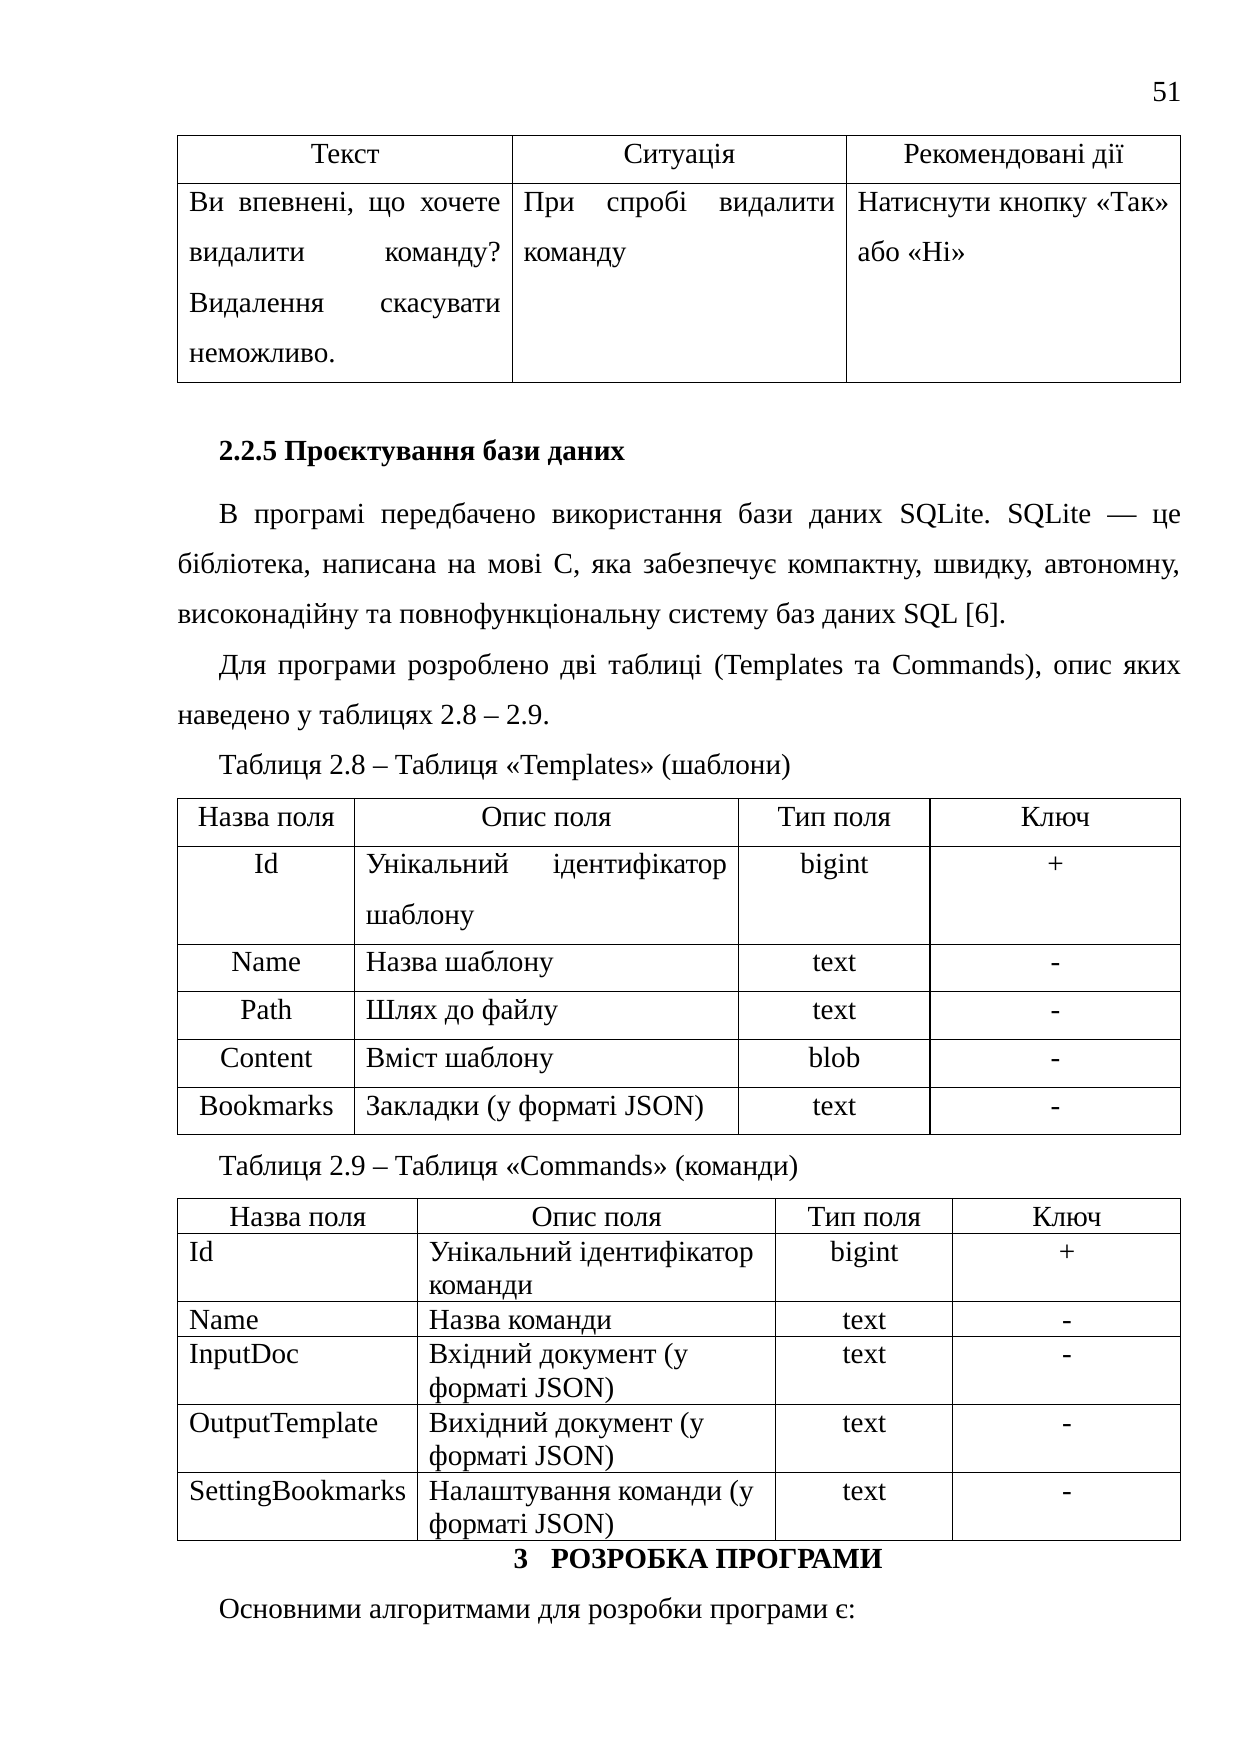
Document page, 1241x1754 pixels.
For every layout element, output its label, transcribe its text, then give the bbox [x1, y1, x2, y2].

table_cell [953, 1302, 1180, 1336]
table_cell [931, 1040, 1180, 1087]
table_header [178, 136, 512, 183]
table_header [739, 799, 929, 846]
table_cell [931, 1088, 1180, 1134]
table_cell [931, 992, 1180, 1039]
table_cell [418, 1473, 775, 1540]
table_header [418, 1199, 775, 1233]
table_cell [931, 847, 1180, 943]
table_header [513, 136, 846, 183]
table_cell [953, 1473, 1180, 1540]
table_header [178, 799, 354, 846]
text Основними алгоритмами для розробки програми є: [177, 1591, 1181, 1625]
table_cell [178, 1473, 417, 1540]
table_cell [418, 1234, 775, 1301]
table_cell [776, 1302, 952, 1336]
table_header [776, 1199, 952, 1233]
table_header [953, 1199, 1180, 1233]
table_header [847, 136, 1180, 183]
text В програмі передбачено використання бази даних SQLite. SQLite — це бібліотека, написана на мові C, яка забезпечує компактну, швидку, автономну, високонадійну та повнофункціональну систему баз даних SQL [6]. [177, 496, 1181, 630]
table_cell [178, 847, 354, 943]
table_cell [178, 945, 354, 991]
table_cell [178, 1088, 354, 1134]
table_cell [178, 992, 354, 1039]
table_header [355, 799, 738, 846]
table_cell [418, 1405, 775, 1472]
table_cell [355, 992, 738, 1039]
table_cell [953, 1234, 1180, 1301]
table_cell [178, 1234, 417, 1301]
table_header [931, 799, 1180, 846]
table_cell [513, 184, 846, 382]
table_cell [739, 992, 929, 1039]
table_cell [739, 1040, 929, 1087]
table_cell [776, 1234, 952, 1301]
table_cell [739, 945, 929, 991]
subtitle РОЗРОБКА ПРОГРАМИ [215, 1541, 1181, 1574]
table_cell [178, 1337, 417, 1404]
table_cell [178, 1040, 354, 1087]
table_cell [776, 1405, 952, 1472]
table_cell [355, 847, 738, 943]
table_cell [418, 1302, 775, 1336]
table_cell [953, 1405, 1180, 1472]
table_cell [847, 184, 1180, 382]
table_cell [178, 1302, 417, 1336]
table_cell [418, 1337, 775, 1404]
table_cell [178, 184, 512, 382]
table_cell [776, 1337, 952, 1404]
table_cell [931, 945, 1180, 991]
text Таблиця 2.9 – Таблиця «Commands» (команди) [177, 1148, 1181, 1181]
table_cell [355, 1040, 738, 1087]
subtitle 2.2.5 Проєктування бази даних [177, 433, 1181, 467]
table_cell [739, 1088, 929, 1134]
text Для програми розроблено дві таблиці (Templates та Commands), опис яких наведено у таблицях 2.8 – 2.9. [177, 647, 1181, 731]
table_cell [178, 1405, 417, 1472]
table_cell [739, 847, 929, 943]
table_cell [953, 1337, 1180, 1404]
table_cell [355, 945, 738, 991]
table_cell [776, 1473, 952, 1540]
text Таблиця 2.8 – Таблиця «Templates» (шаблони) [177, 747, 1181, 781]
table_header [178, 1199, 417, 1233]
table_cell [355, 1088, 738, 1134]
